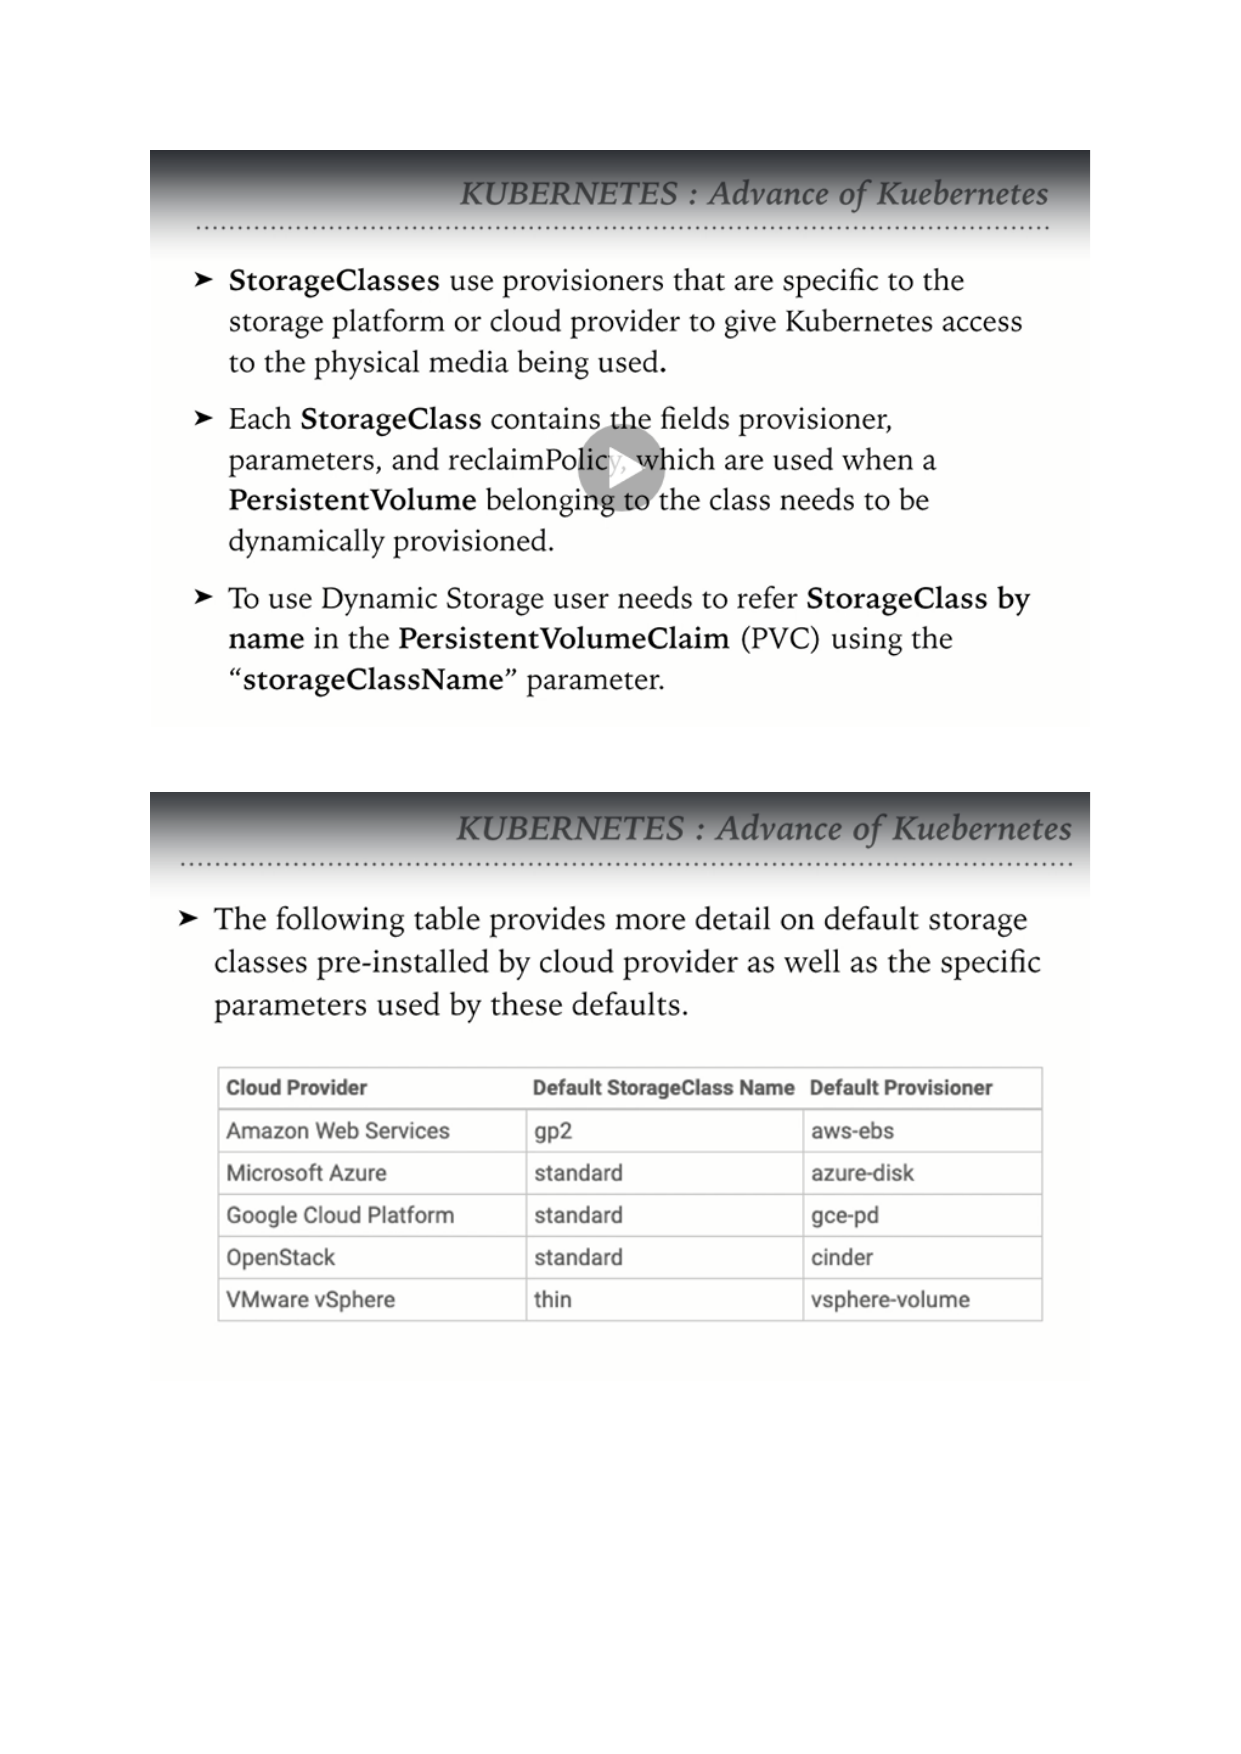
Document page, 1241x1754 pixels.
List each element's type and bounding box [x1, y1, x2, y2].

picture [150, 150, 1091, 727]
picture [150, 792, 1091, 1381]
